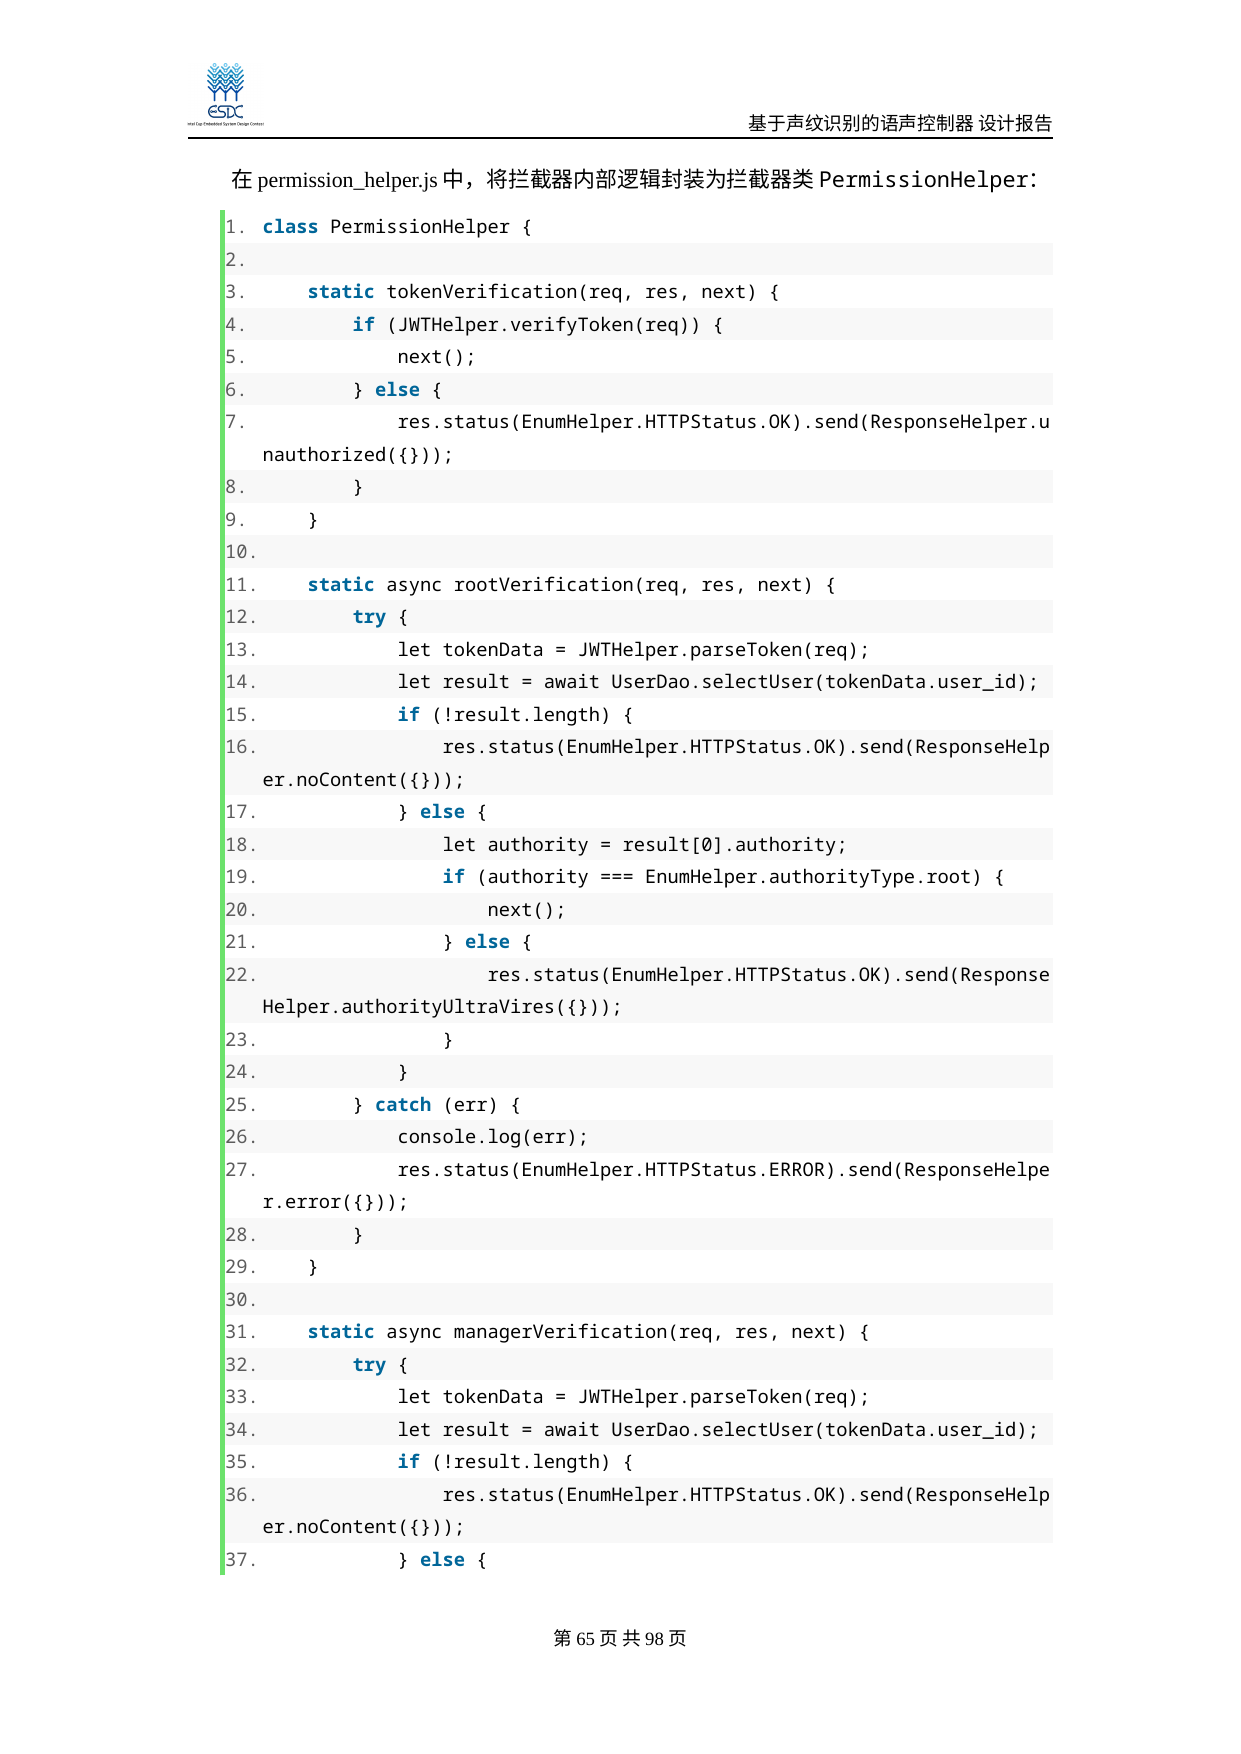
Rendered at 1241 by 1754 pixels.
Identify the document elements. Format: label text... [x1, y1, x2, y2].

list if (!result.length) { [225, 698, 1053, 730]
list if (authority === EnumHelper.authorityType.root) { [225, 860, 1053, 893]
list res.status(EnumHelper.HTTPStatus.OK).send(ResponseHelper.noContent({})); [225, 1478, 1053, 1543]
picture [187, 63, 264, 126]
list } [225, 503, 1053, 535]
list try { [225, 1348, 1053, 1380]
list } [225, 1218, 1053, 1250]
list try { [225, 600, 1053, 633]
list next(); [225, 340, 1053, 373]
list if (JWTHelper.verifyToken(req)) { [225, 308, 1053, 340]
list } [225, 1023, 1053, 1055]
list if (!result.length) { [225, 1445, 1053, 1478]
list res.status(EnumHelper.HTTPStatus.ERROR).send(ResponseHelper.error({})); [225, 1153, 1053, 1218]
list static tokenVerification(req, res, next) { [225, 275, 1053, 308]
list next(); [225, 893, 1053, 925]
list let result = await UserDao.selectUser(tokenData.user_id); [225, 1413, 1053, 1445]
list res.status(EnumHelper.HTTPStatus.OK).send(ResponseHelper.noContent({})); [225, 730, 1053, 795]
list let tokenData = JWTHelper.parseToken(req); [225, 1380, 1053, 1413]
list res.status(EnumHelper.HTTPStatus.OK).send(ResponseHelper.unauthorized({})); [225, 405, 1053, 470]
list } else { [225, 925, 1053, 958]
list } else { [225, 1543, 1053, 1575]
list console.log(err); [225, 1120, 1053, 1153]
list class PermissionHelper { [225, 210, 1053, 243]
list } [225, 1250, 1053, 1283]
list res.status(EnumHelper.HTTPStatus.OK).send(ResponseHelper.authorityUltraVires({})); [225, 958, 1053, 1023]
list let tokenData = JWTHelper.parseToken(req); [225, 633, 1053, 665]
list } else { [225, 795, 1053, 828]
list } else { [225, 373, 1053, 405]
text 在permission_helper.js中，将拦截器内部逻辑封装为拦截器类PermissionHelper： [187, 162, 1053, 194]
list static async managerVerification(req, res, next) { [225, 1315, 1053, 1348]
list } [225, 1055, 1053, 1088]
list static async rootVerification(req, res, next) { [225, 568, 1053, 600]
list let authority = result[0].authority; [225, 828, 1053, 860]
list } catch (err) { [225, 1088, 1053, 1120]
list } [225, 470, 1053, 503]
list let result = await UserDao.selectUser(tokenData.user_id); [225, 665, 1053, 698]
